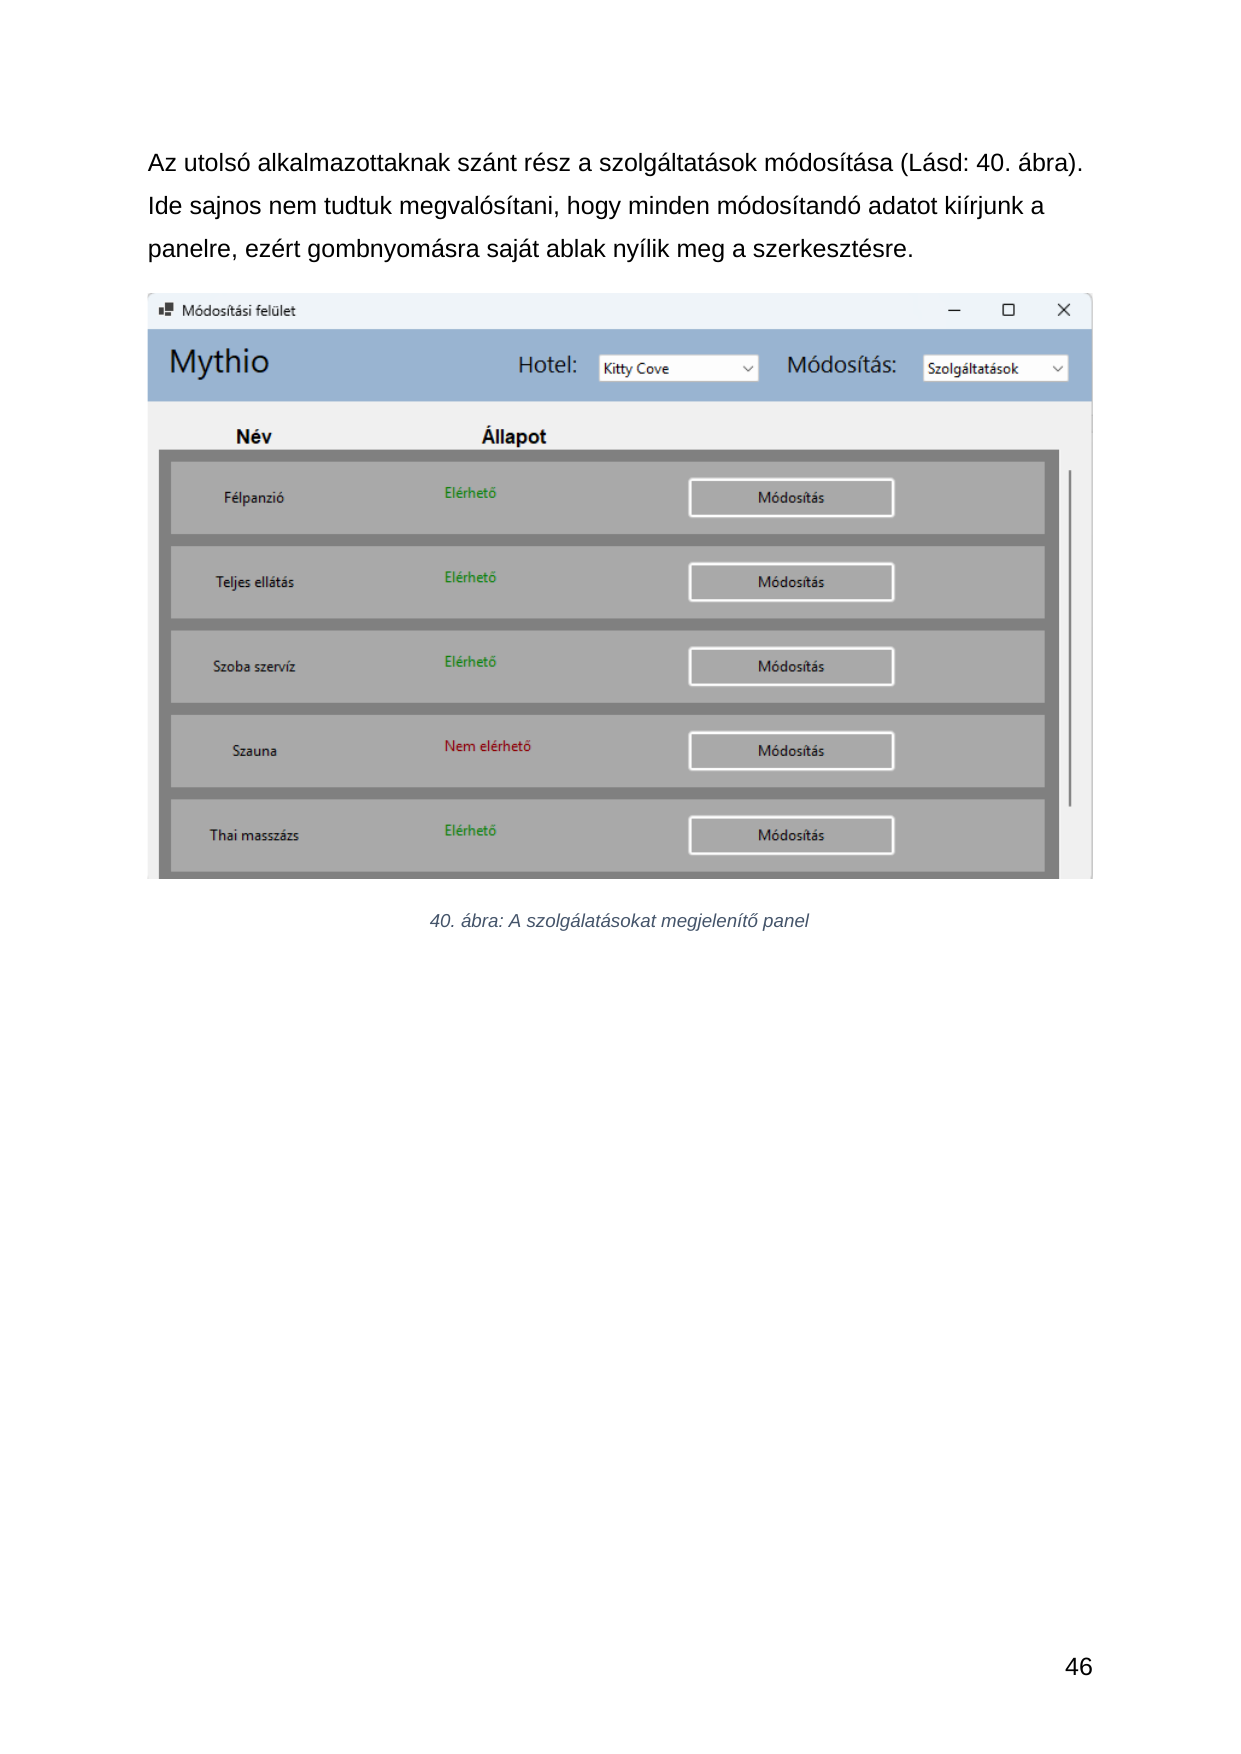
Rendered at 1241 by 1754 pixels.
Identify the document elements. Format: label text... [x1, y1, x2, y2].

picture [147, 293, 1093, 879]
text 40. ábra: A szolgálatásokat megjelenítő panel [148, 910, 1093, 931]
text Az utolsó alkalmazottaknak szánt rész a szolgáltatások módosítása (Lásd: 40. ábra). Ide sajnos nem tudtuk megvalósítani, hogy minden módosítandó adatot kiírjunk a panelre, ezért gombnyomásra saját ablak nyílik meg a szerkesztésre. [148, 148, 1093, 263]
